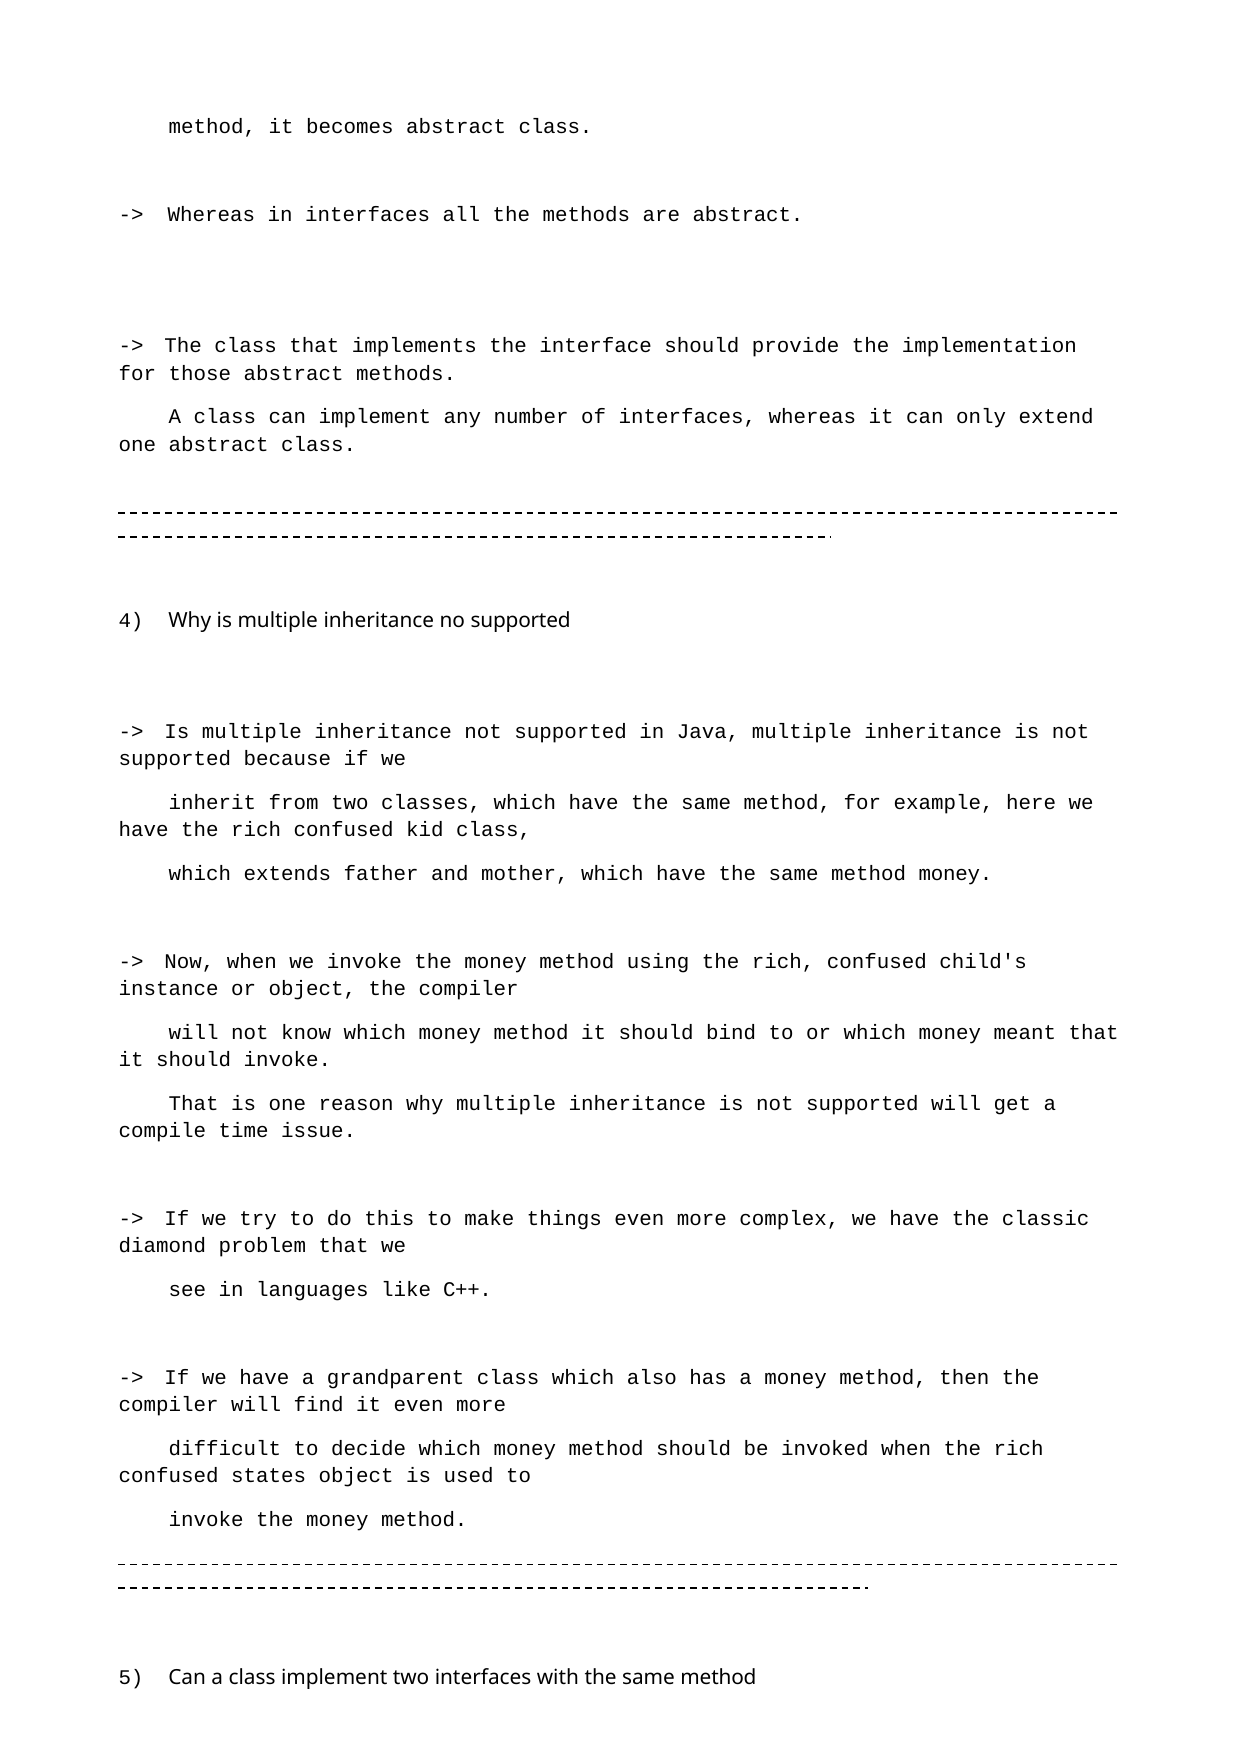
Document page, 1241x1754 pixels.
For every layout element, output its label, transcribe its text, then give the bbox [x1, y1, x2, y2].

text invoke the money method. [168, 1509, 1122, 1532]
text -> The class that implements the interface should provide the implementation for those abstract methods. [118, 336, 1093, 386]
text method, it becomes abstract class. [168, 116, 1122, 140]
text -> Now, when we invoke the money method using the rich, confused child's instance or object, the compiler [118, 951, 1093, 1002]
text -> Whereas in interfaces all the methods are abstract. [118, 204, 1122, 228]
text That is one reason why multiple inheritance is not supported will get a compile time issue. [118, 1093, 1093, 1144]
text difficult to decide which money method should be invoked when the rich confused states object is used to [118, 1438, 1093, 1489]
list Why is multiple inheritance no supported [118, 605, 1122, 633]
text -> If we have a grandparent class which also has a money method, then the compiler will find it even more [118, 1367, 1093, 1418]
text -> If we try to do this to make things even more complex, we have the classic diamond problem that we [118, 1208, 1093, 1259]
text will not know which money method it should bind to or which money meant that it should invoke. [118, 1022, 1122, 1073]
list Can a class implement two interfaces with the same method [118, 1662, 1122, 1691]
text see in languages like C++. [168, 1279, 1122, 1303]
text which extends father and mother, which have the same method money. [168, 863, 1122, 887]
text -> Is multiple inheritance not supported in Java, multiple inheritance is not supported because if we [118, 721, 1093, 772]
text A class can implement any number of interfaces, whereas it can only extend one abstract class. [118, 407, 1093, 457]
text inherit from two classes, which have the same method, for example, here we have the rich confused kid class, [118, 792, 1093, 843]
